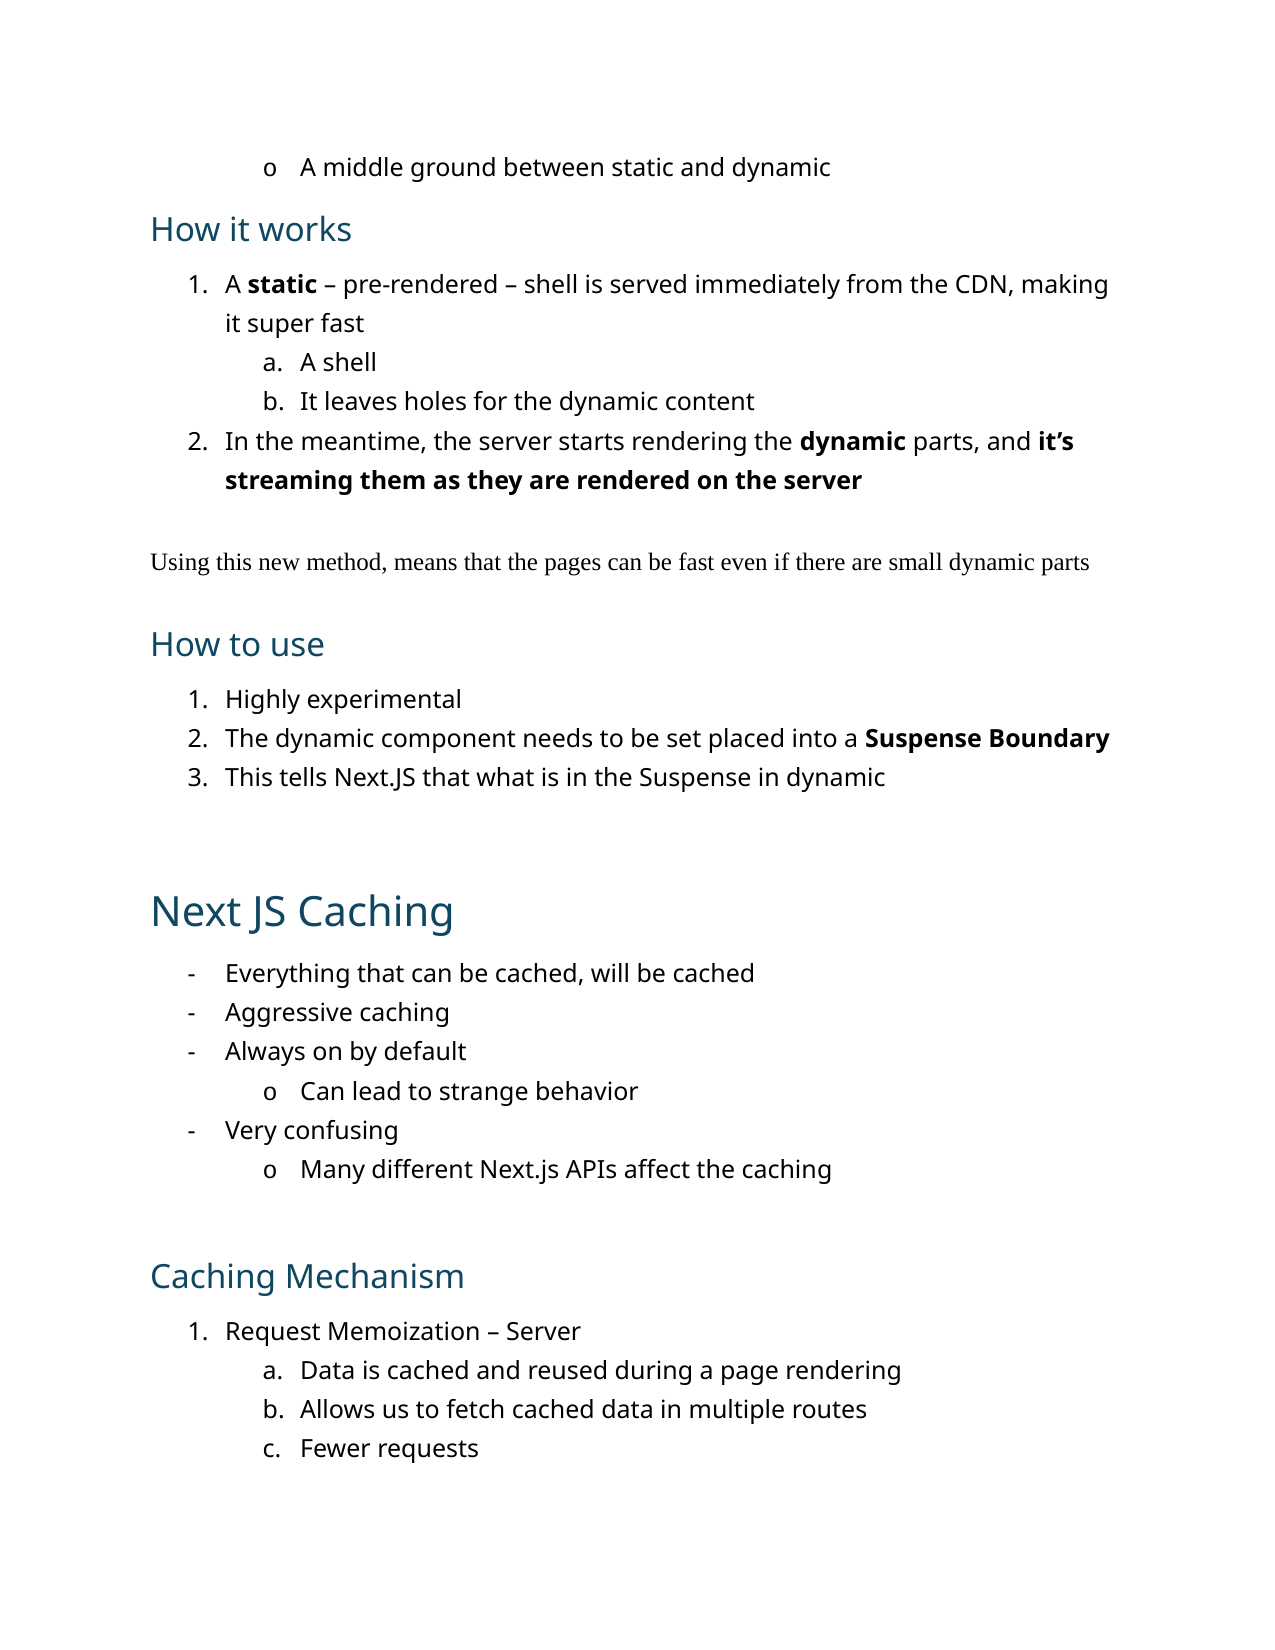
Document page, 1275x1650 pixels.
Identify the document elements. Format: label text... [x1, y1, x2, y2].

subtitle How to use [150, 621, 1125, 667]
list Request Memoization – Server [187, 1314, 1125, 1348]
subtitle Caching Mechanism [150, 1253, 1125, 1298]
list Data is cached and reused during a page rendering [262, 1353, 1125, 1387]
list Aggressive caching [187, 995, 1125, 1029]
list A shell [262, 345, 1125, 379]
list Can lead to strange behavior [262, 1073, 1125, 1107]
list Highly experimental [187, 682, 1125, 716]
list Fewer requests [262, 1431, 1125, 1465]
list Always on by default [187, 1034, 1125, 1068]
list Allows us to fetch cached data in multiple routes [262, 1392, 1125, 1426]
list Everything that can be cached, will be cached [187, 956, 1125, 990]
list In the meantime, the server starts rendering the dynamic parts, and it’s streaming them as they are rendered on the server [187, 423, 1125, 496]
subtitle How it works [150, 206, 1125, 251]
list A middle ground between static and dynamic [262, 150, 1125, 184]
list It leaves holes for the dynamic content [262, 384, 1125, 418]
list Many different Next.js APIs affect the caching [262, 1152, 1125, 1186]
list The dynamic component needs to be set placed into a Suspense Boundary [187, 721, 1125, 755]
list This tells Next.JS that what is in the Suspense in dynamic [187, 760, 1125, 794]
text Using this new method, means that the pages can be fast even if there are small dynamic parts [150, 547, 1125, 576]
subtitle Next JS Caching [150, 882, 1125, 939]
list Very confusing [187, 1112, 1125, 1147]
list A static – pre-rendered – shell is served immediately from the CDN, making it super fast [187, 267, 1125, 340]
